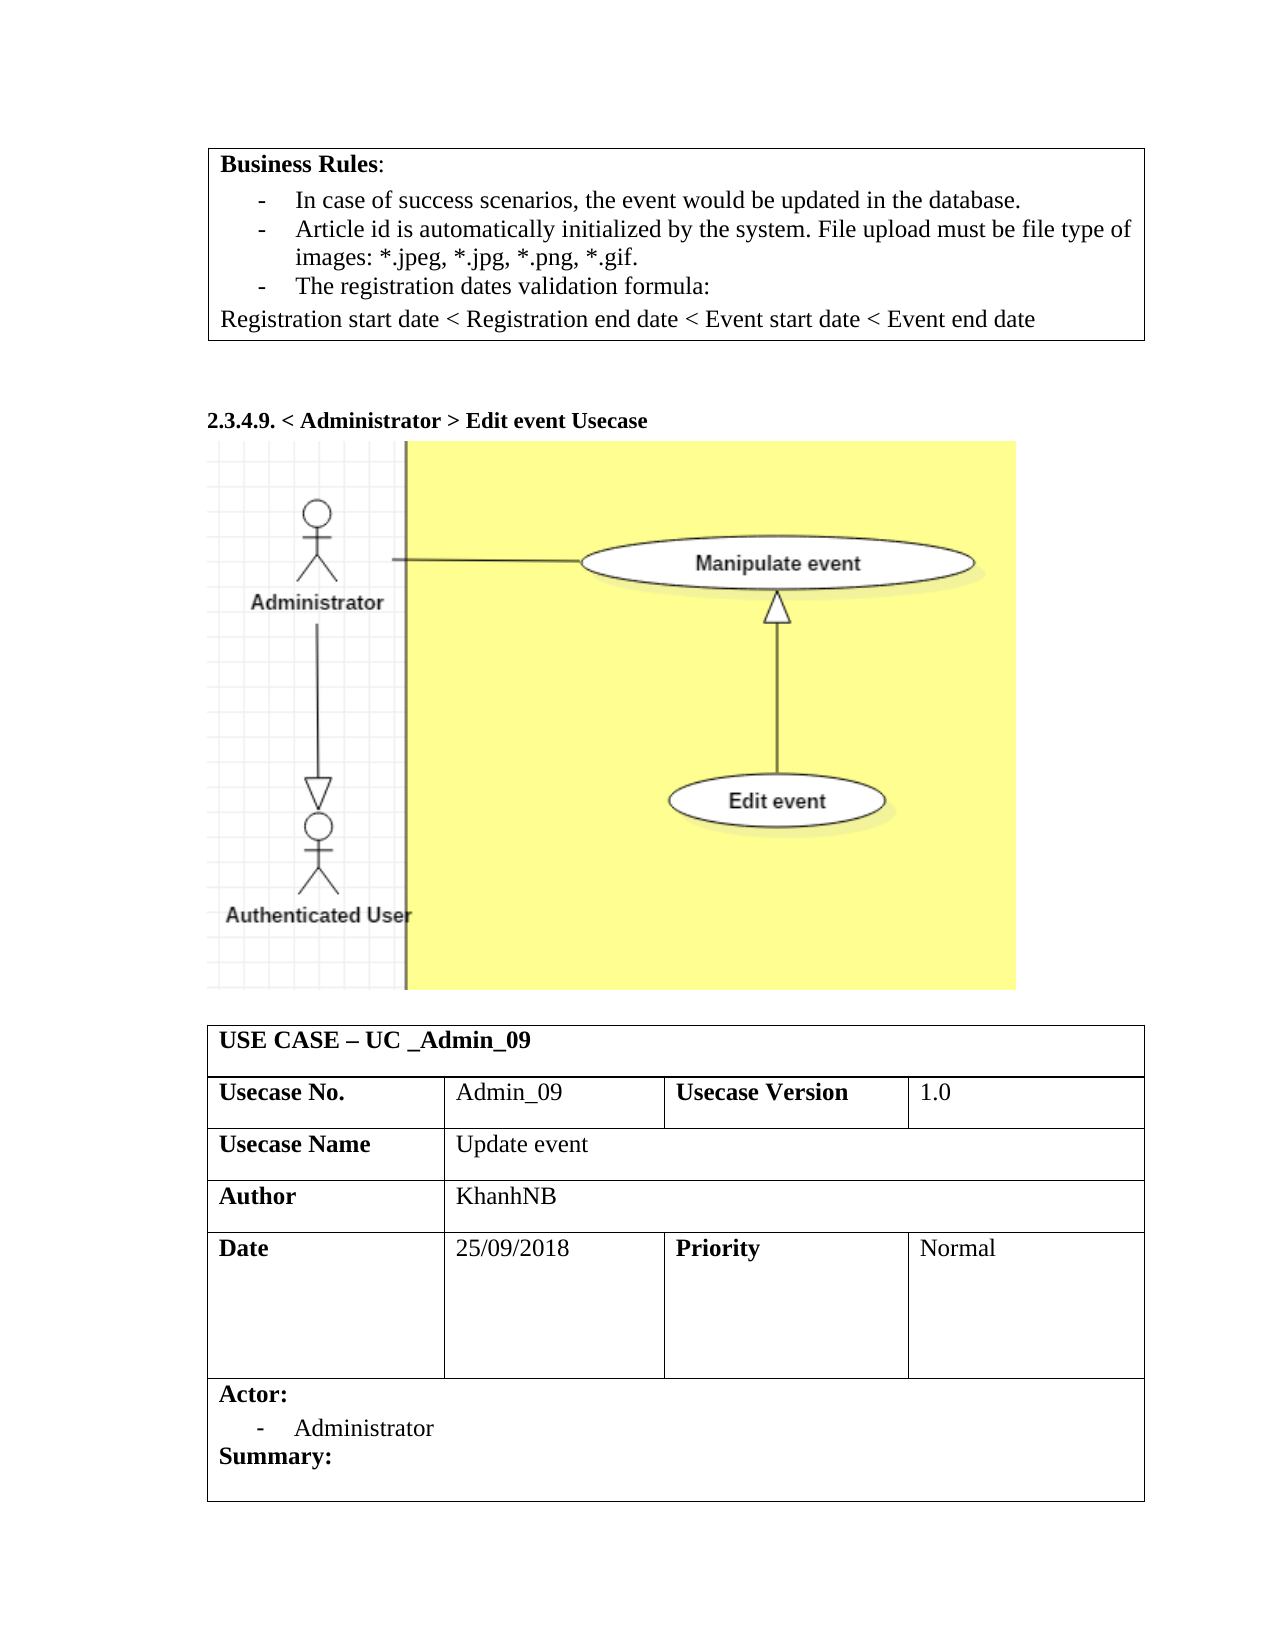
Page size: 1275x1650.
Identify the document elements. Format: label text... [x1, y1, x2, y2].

picture [206, 441, 1017, 990]
table_cell Priority [665, 1233, 908, 1378]
table_cell Admin_09 [445, 1078, 664, 1128]
table_cell Usecase Version [665, 1078, 908, 1128]
subtitle 2.3.4.9. < Administrator > Edit event Usecase [207, 407, 1157, 433]
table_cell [208, 1379, 1144, 1501]
table_cell Update event [445, 1129, 1144, 1180]
table_cell Normal [909, 1233, 1144, 1378]
table_cell 25/09/2018 [445, 1233, 664, 1378]
table_cell Author [208, 1181, 444, 1232]
table_cell Usecase No. [208, 1078, 444, 1128]
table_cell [209, 149, 1144, 340]
table_header USE CASE – UC _Admin_09 [208, 1026, 1144, 1076]
table_cell KhanhNB [445, 1181, 1144, 1232]
table_cell Date [208, 1233, 444, 1378]
table_cell Usecase Name [208, 1129, 444, 1180]
table_cell 1.0 [909, 1078, 1144, 1128]
